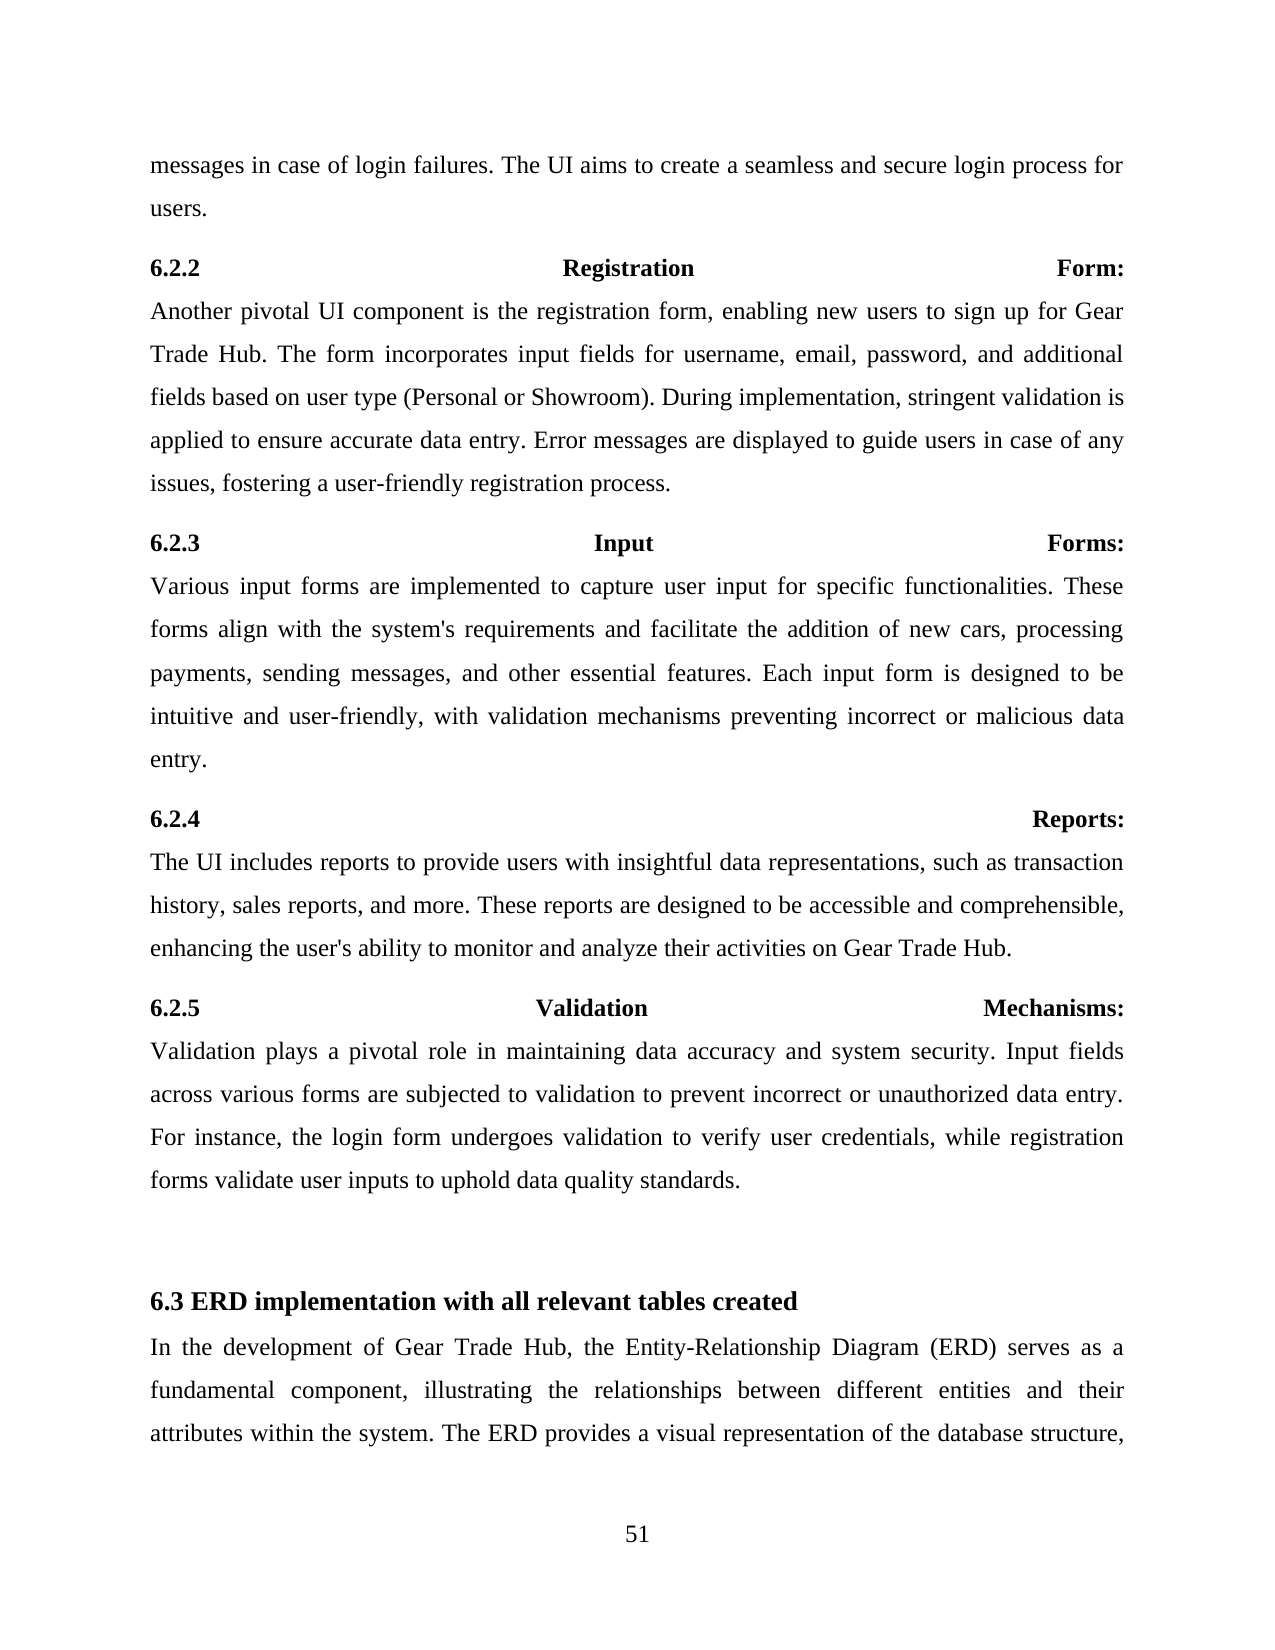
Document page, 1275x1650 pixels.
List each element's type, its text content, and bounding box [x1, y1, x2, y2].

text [150, 1332, 1125, 1447]
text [150, 150, 1125, 222]
text 6.2.4 Reports: The UI includes reports to provide users with insightful data representations, such as transaction history, sales reports, and more. These reports are designed to be accessible and comprehensible, enhancing the user's ability to monitor and analyze their activities on Gear Trade Hub. [150, 804, 1125, 962]
subtitle 6.3 ERD implementation with all relevant tables created [150, 1285, 1125, 1316]
text 6.2.2 Registration Form: Another pivotal UI component is the registration form, enabling new users to sign up for Gear Trade Hub. The form incorporates input fields for username, email, password, and additional fields based on user type (Personal or Showroom). During implementation, stringent validation is applied to ensure accurate data entry. Error messages are displayed to guide users in case of any issues, fostering a user-friendly registration process. [150, 253, 1125, 497]
text 6.2.5 Validation Mechanisms: Validation plays a pivotal role in maintaining data accuracy and system security. Input fields across various forms are subjected to validation to prevent incorrect or unauthorized data entry. For instance, the login form undergoes validation to verify user credentials, while registration forms validate user inputs to uphold data quality standards. [150, 993, 1125, 1194]
text 6.2.3 Input Forms: Various input forms are implemented to capture user input for specific functionalities. These forms align with the system's requirements and facilitate the addition of new cars, processing payments, sending messages, and other essential features. Each input form is designed to be intuitive and user-friendly, with validation mechanisms preventing incorrect or malicious data entry. [150, 528, 1125, 773]
